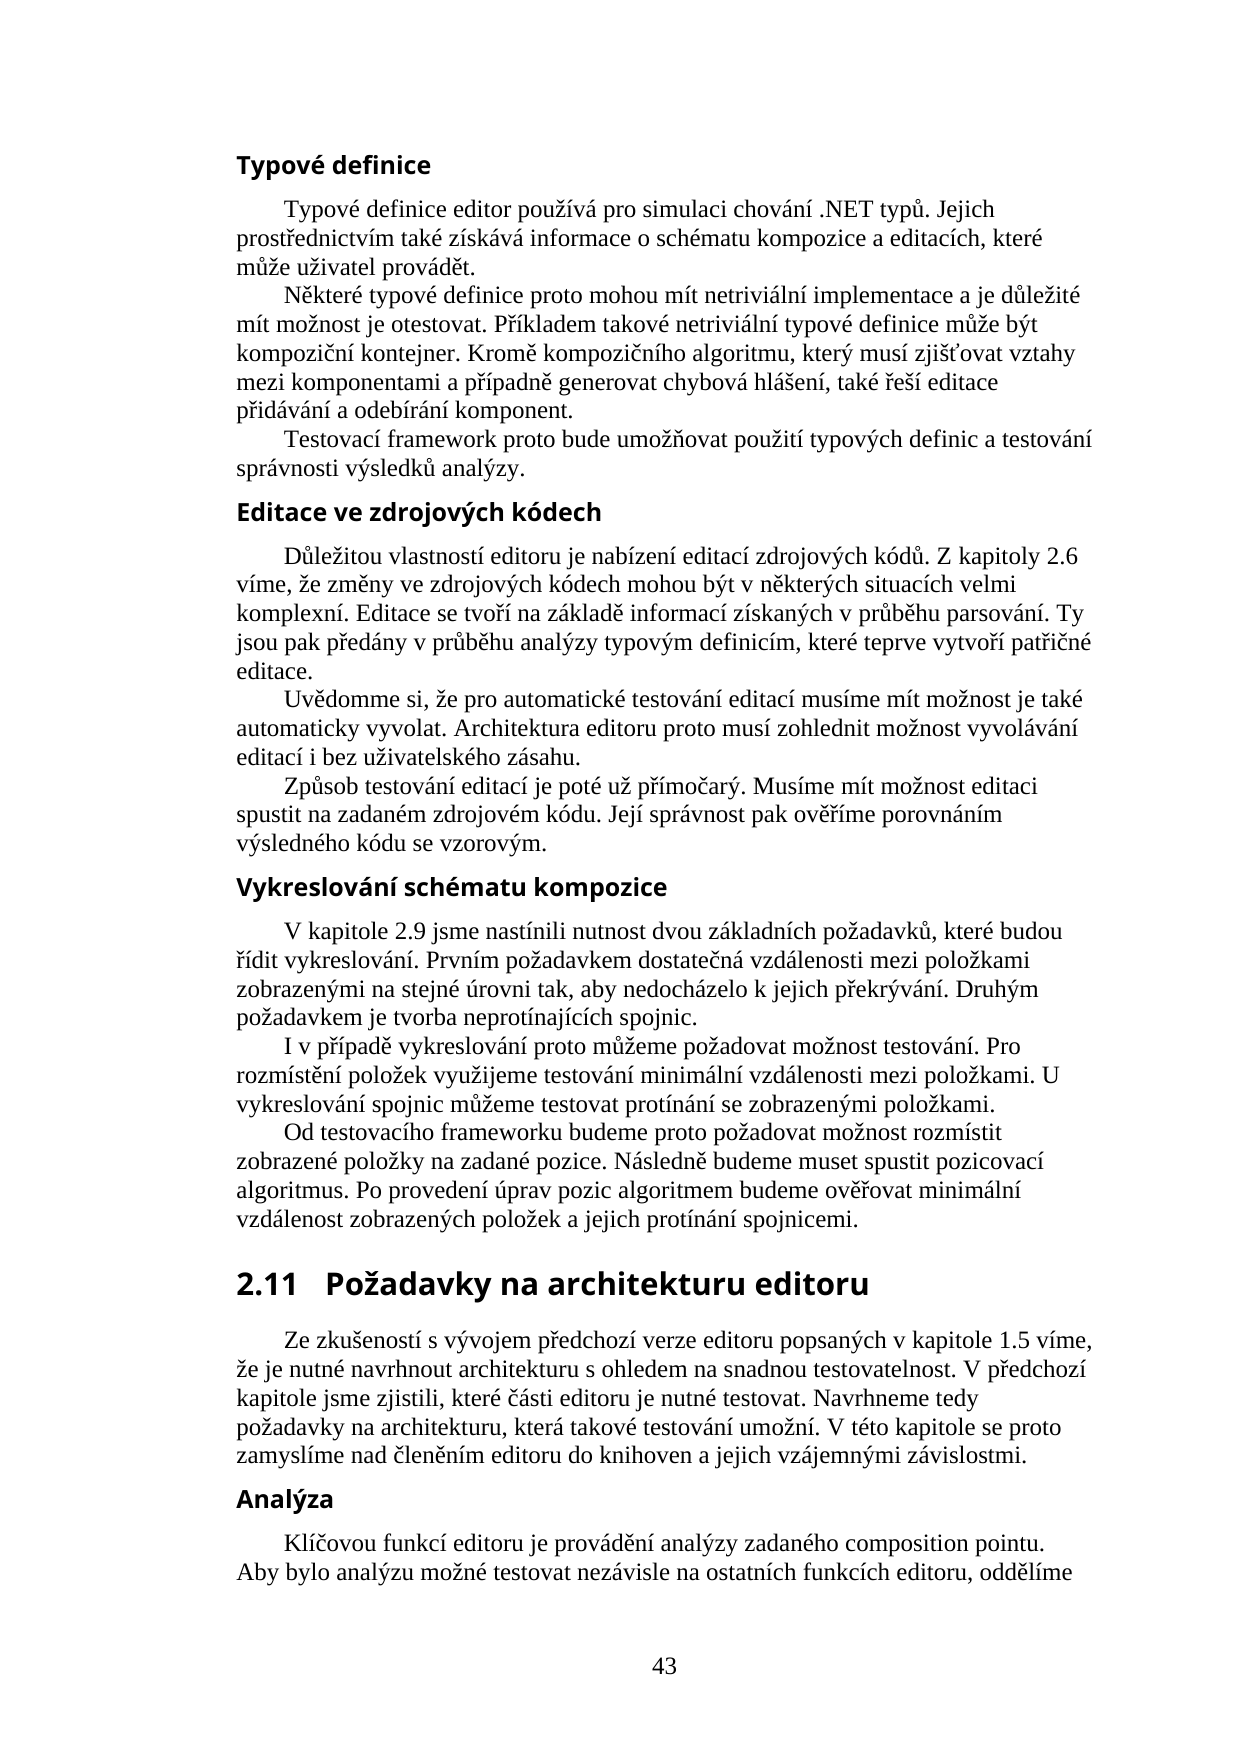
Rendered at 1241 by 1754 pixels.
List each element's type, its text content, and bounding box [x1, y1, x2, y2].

text Ze zkušeností s vývojem předchozí verze editoru popsaných v kapitole 1.5 víme, že je nutné navrhnout architekturu s ohledem na snadnou testovatelnost. V předchozí kapitole jsme zjistili, které části editoru je nutné testovat. Navrhneme tedy požadavky na architekturu, která takové testování umožní. V této kapitole se proto zamyslíme nad členěním editoru do knihoven a jejich vzájemnými závislostmi. [236, 1325, 1092, 1469]
text Způsob testování editací je poté už přímočarý. Musíme mít možnost editaci spustit na zadaném zdrojovém kódu. Její správnost pak ověříme porovnáním výsledného kódu se vzorovým. [236, 771, 1092, 857]
text I v případě vykreslování proto můžeme požadovat možnost testování. Pro rozmístění položek využijeme testování minimální vzdálenosti mezi položkami. U vykreslování spojnic můžeme testovat protínání se zobrazenými položkami. [236, 1031, 1092, 1117]
text V kapitole 2.9 jsme nastínili nutnost dvou základních požadavků, které budou řídit vykreslování. Prvním požadavkem dostatečná vzdálenosti mezi položkami zobrazenými na stejné úrovni tak, aby nedocházelo k jejich překrývání. Druhým požadavkem je tvorba neprotínajících spojnic. [236, 916, 1092, 1031]
text Testovací framework proto bude umožňovat použití typových definic a testování správnosti výsledků analýzy. [236, 424, 1092, 482]
text Editace ve zdrojových kódech [236, 494, 1092, 528]
text Některé typové definice proto mohou mít netriviální implementace a je důležité mít možnost je otestovat. Příkladem takové netriviální typové definice může být kompoziční kontejner. Kromě kompozičního algoritmu, který musí zjišťovat vztahy mezi komponentami a případně generovat chybová hlášení, také řeší editace přidávání a odebírání komponent. [236, 281, 1092, 424]
text Typové definice [236, 148, 1092, 182]
text Analýza [236, 1482, 1092, 1516]
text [236, 1528, 1092, 1586]
text Důležitou vlastností editoru je nabízení editací zdrojových kódů. Z kapitoly 2.6 víme, že změny ve zdrojových kódech mohou být v některých situacích velmi komplexní. Editace se tvoří na základě informací získaných v průběhu parsování. Ty jsou pak předány v průběhu analýzy typovým definicím, které teprve vytvoří patřičné editace. [236, 541, 1092, 684]
text Typové definice editor používá pro simulaci chování .NET typů. Jejich prostřednictvím také získává informace o schématu kompozice a editacích, které může uživatel provádět. [236, 194, 1092, 281]
text Uvědomme si, že pro automatické testování editací musíme mít možnost je také automaticky vyvolat. Architektura editoru proto musí zohlednit možnost vyvolávání editací i bez uživatelského zásahu. [236, 684, 1092, 771]
text Od testovacího frameworku budeme proto požadovat možnost rozmístit zobrazené položky na zadané pozice. Následně budeme muset spustit pozicovací algoritmus. Po provedení úprav pozic algoritmem budeme ověřovat minimální vzdálenost zobrazených položek a jejich protínání spojnicemi. [236, 1117, 1092, 1232]
subtitle Požadavky na architekturu editoru [236, 1262, 1092, 1304]
text Vykreslování schématu kompozice [236, 869, 1092, 904]
